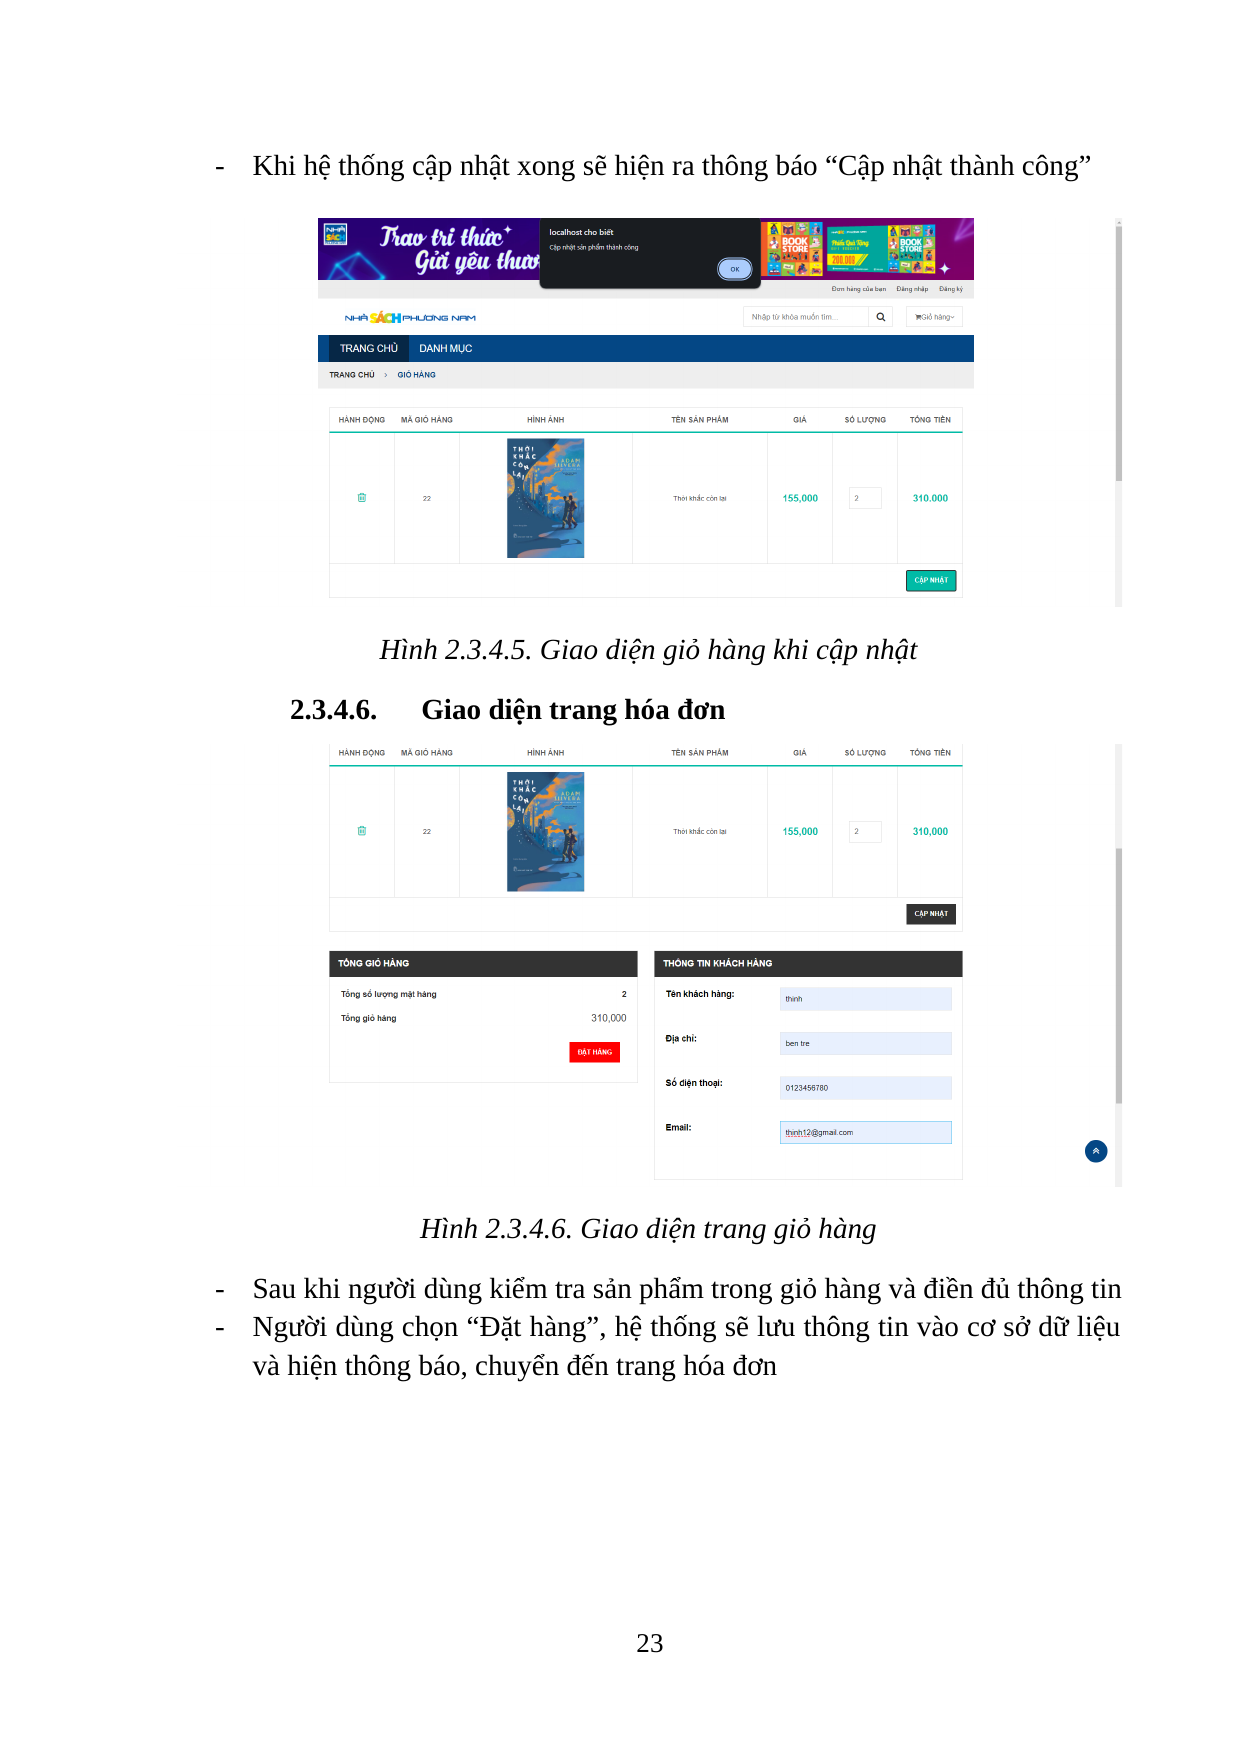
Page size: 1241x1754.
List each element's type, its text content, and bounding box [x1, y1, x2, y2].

list Khi hệ thống cập nhật xong sẽ hiện ra thông báo “Cập nhật thành công” [215, 148, 1122, 181]
list Giao diện trang hóa đơn [290, 692, 1122, 725]
list Người dùng chọn “Đặt hàng”, hệ thống sẽ lưu thông tin vào cơ sở dữ liệu và hiện thông báo, chuyển đến trang hóa đơn [215, 1309, 1122, 1382]
text Hình 2.3.4.5. Giao diện giỏ hàng khi cập nhật [177, 632, 1122, 666]
picture [177, 218, 1123, 607]
list Sau khi người dùng kiểm tra sản phẩm trong giỏ hàng và điền đủ thông tin [215, 1271, 1122, 1304]
text Hình 2.3.4.6. Giao diện trang giỏ hàng [177, 1212, 1122, 1245]
picture [177, 744, 1123, 1187]
